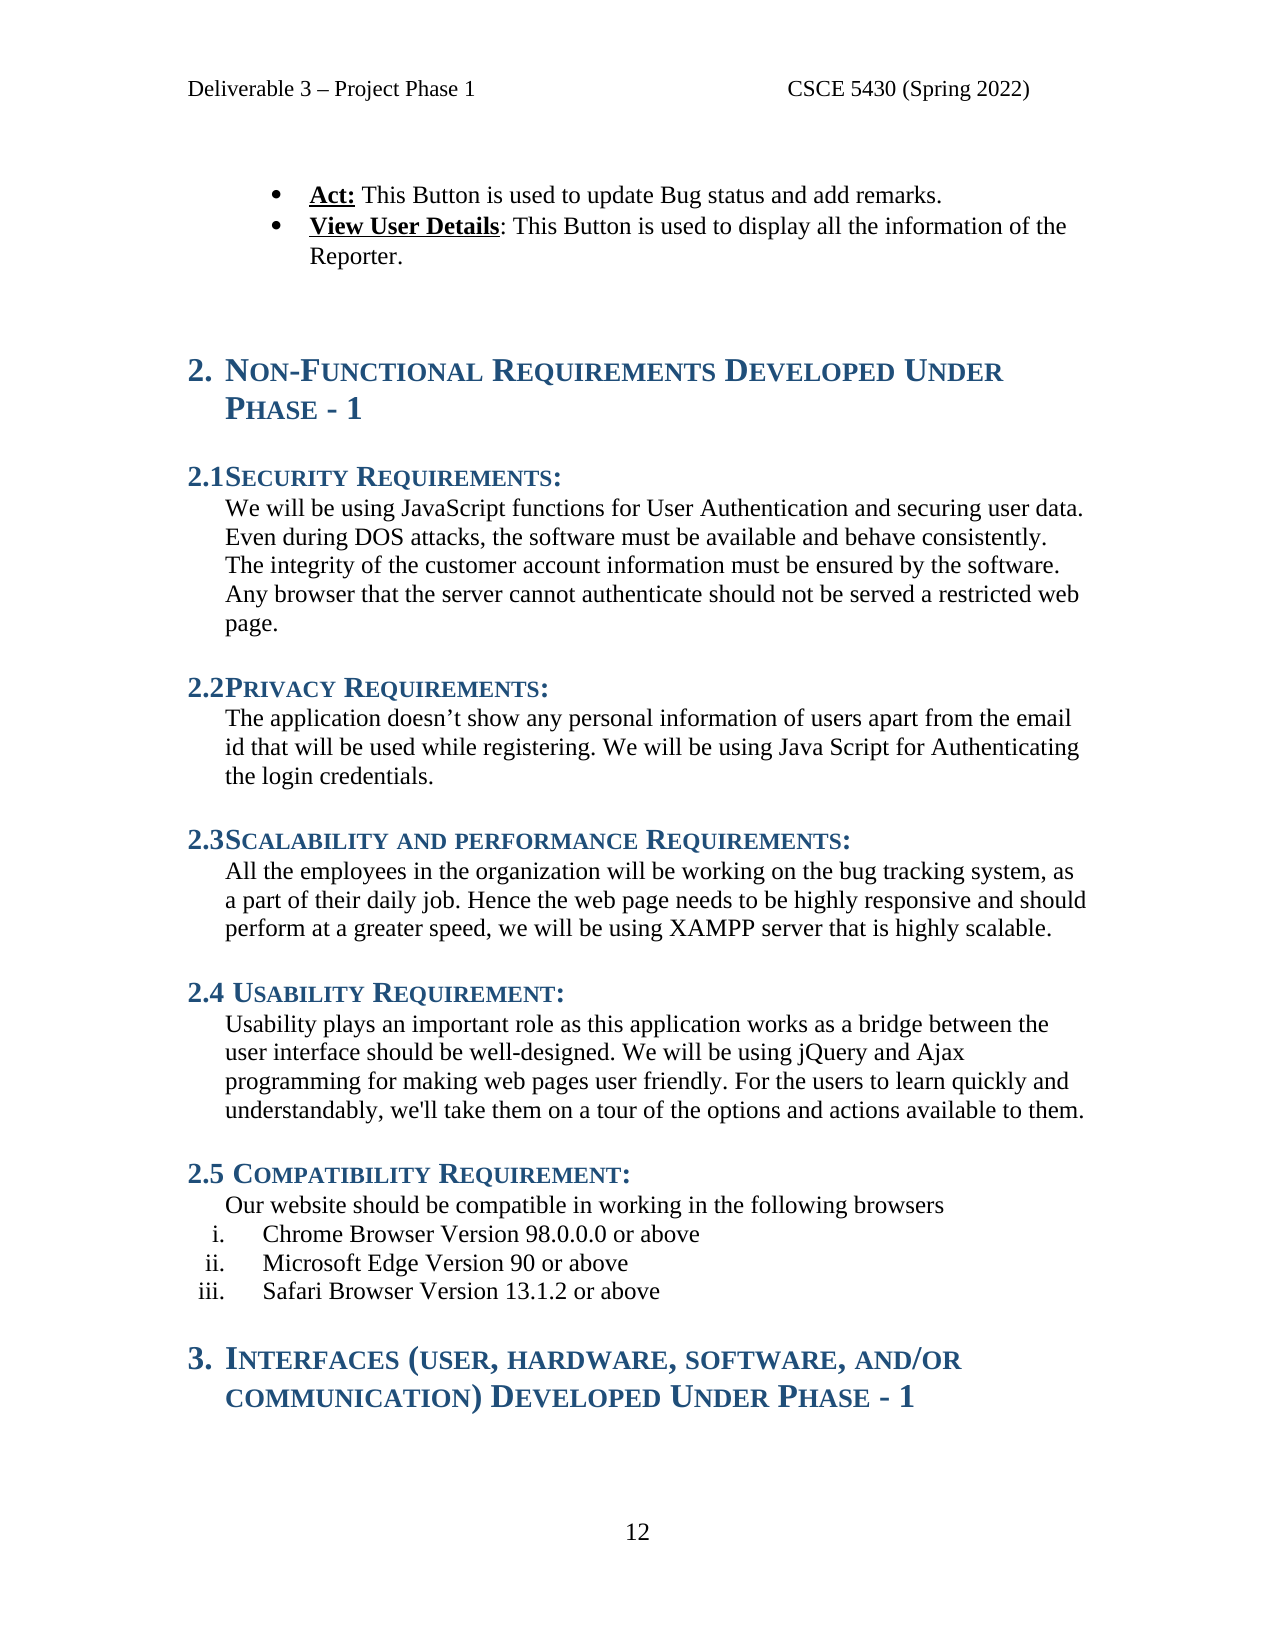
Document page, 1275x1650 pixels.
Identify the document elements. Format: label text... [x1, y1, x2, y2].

list Our website should be compatible in working in the following browsers [225, 1190, 1087, 1219]
list Microsoft Edge Version 90 or above [225, 1248, 1087, 1276]
subtitle Non-Functional Requirements Developed Under Phase - 1 [187, 350, 1087, 427]
text We will be using JavaScript functions for User Authentication and securing user data. Even during DOS attacks, the software must be available and behave consistently. The integrity of the customer account information must be ensured by the software. Any browser that the server cannot authenticate should not be served a restricted web page. [225, 493, 1087, 637]
subtitle Usability Requirement: [187, 975, 1087, 1009]
list Usability plays an important role as this application works as a bridge between the user interface should be well-designed. We will be using jQuery and Ajax programming for making web pages user friendly. For the users to learn quickly and understandably, we'll take them on a tour of the options and actions available to them. [225, 1009, 1087, 1124]
list Act: This Button is used to update Bug status and add remarks. [272, 180, 1087, 209]
subtitle Security Requirements: [187, 459, 1087, 493]
text The application doesn’t show any personal information of users apart from the email id that will be used while registering. We will be using Java Script for Authenticating the login credentials. [225, 703, 1087, 789]
list Chrome Browser Version 98.0.0.0 or above [225, 1219, 1087, 1248]
subtitle Compatibility Requirement: [187, 1157, 1087, 1190]
list Safari Browser Version 13.1.2 or above [225, 1276, 1087, 1305]
subtitle Scalability and performance Requirements: [187, 822, 1087, 856]
list View User Details: This Button is used to display all the information of the Reporter. [272, 211, 1087, 270]
subtitle Interfaces (user, hardware, software, and/or communication) Developed Under Phase - 1 [187, 1338, 1087, 1415]
text All the employees in the organization will be working on the bug tracking system, as a part of their daily job. Hence the web page needs to be highly responsive and should perform at a greater speed, we will be using XAMPP server that is highly scalable. [225, 856, 1087, 942]
subtitle Privacy Requirements: [187, 670, 1087, 703]
